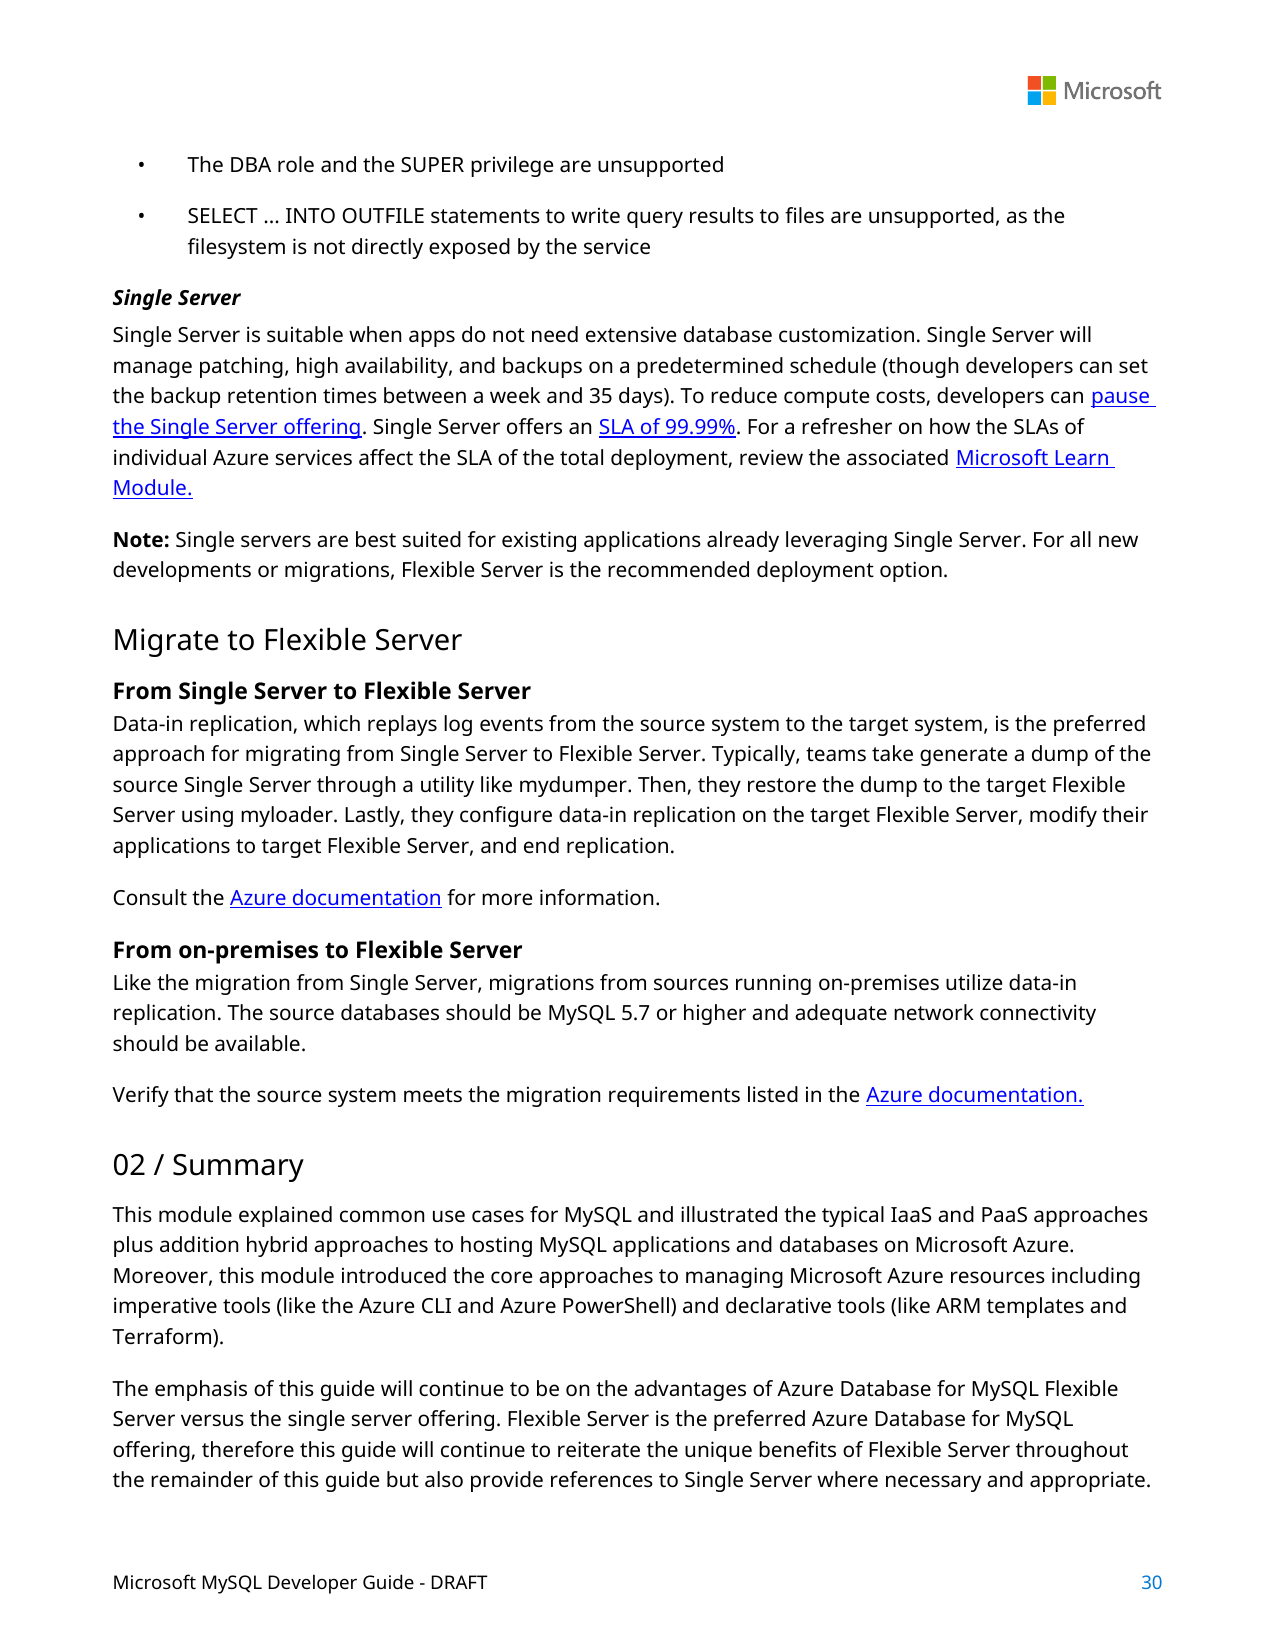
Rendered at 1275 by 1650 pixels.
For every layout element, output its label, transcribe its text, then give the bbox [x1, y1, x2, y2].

text Consult the Azure documentation for more information. [112, 883, 1162, 911]
picture [1026, 75, 1163, 107]
subtitle 02 / Summary [112, 1144, 1162, 1184]
text Verify that the source system meets the migration requirements listed in the Azure documentation. [112, 1081, 1162, 1109]
text The emphasis of this guide will continue to be on the advantages of Azure Database for MySQL Flexible Server versus the single server offering. Flexible Server is the preferred Azure Database for MySQL offering, therefore this guide will continue to reiterate the unique benefits of Flexible Server throughout the remainder of this guide but also provide references to Single Server where necessary and appropriate. [112, 1374, 1162, 1494]
subtitle Migrate to Flexible Server [112, 619, 1162, 659]
list SELECT ... INTO OUTFILE statements to write query results to files are unsupported, as the filesystem is not directly exposed by the service [137, 201, 1162, 261]
list The DBA role and the SUPER privilege are unsupported [137, 150, 1162, 178]
text Single Server is suitable when apps do not need extensive database customization. Single Server will manage patching, high availability, and backups on a predetermined schedule (though developers can set the backup retention times between a week and 35 days). To reduce compute costs, developers can pause the Single Server offering. Single Server offers an SLA of 99.99%. For a refresher on how the SLAs of individual Azure services affect the SLA of the total deployment, review the associated Microsoft Learn Module. [112, 320, 1162, 502]
subtitle From on-premises to Flexible Server [112, 934, 1162, 965]
subtitle Single Server [112, 283, 1162, 312]
text Data-in replication, which replays log events from the source system to the target system, is the preferred approach for migrating from Single Server to Flexible Server. Typically, teams take generate a dump of the source Single Server through a utility like mydumper. Then, they restore the dump to the target Flexible Server using myloader. Lastly, they configure data-in replication on the target Flexible Server, modify their applications to target Flexible Server, and end replication. [112, 709, 1162, 859]
text Note: Single servers are best suited for existing applications already leveraging Single Server. For all new developments or migrations, Flexible Server is the recommended deployment option. [112, 525, 1162, 584]
text Like the migration from Single Server, migrations from sources running on-premises utilize data-in replication. The source databases should be MySQL 5.7 or higher and adequate network connectivity should be available. [112, 968, 1162, 1057]
text This module explained common use cases for MySQL and illustrated the typical IaaS and PaaS approaches plus addition hybrid approaches to hosting MySQL applications and databases on Microsoft Azure. Moreover, this module introduced the core approaches to managing Microsoft Azure resources including imperative tools (like the Azure CLI and Azure PowerShell) and declarative tools (like ARM templates and Terraform). [112, 1200, 1162, 1351]
subtitle From Single Server to Flexible Server [112, 675, 1162, 706]
